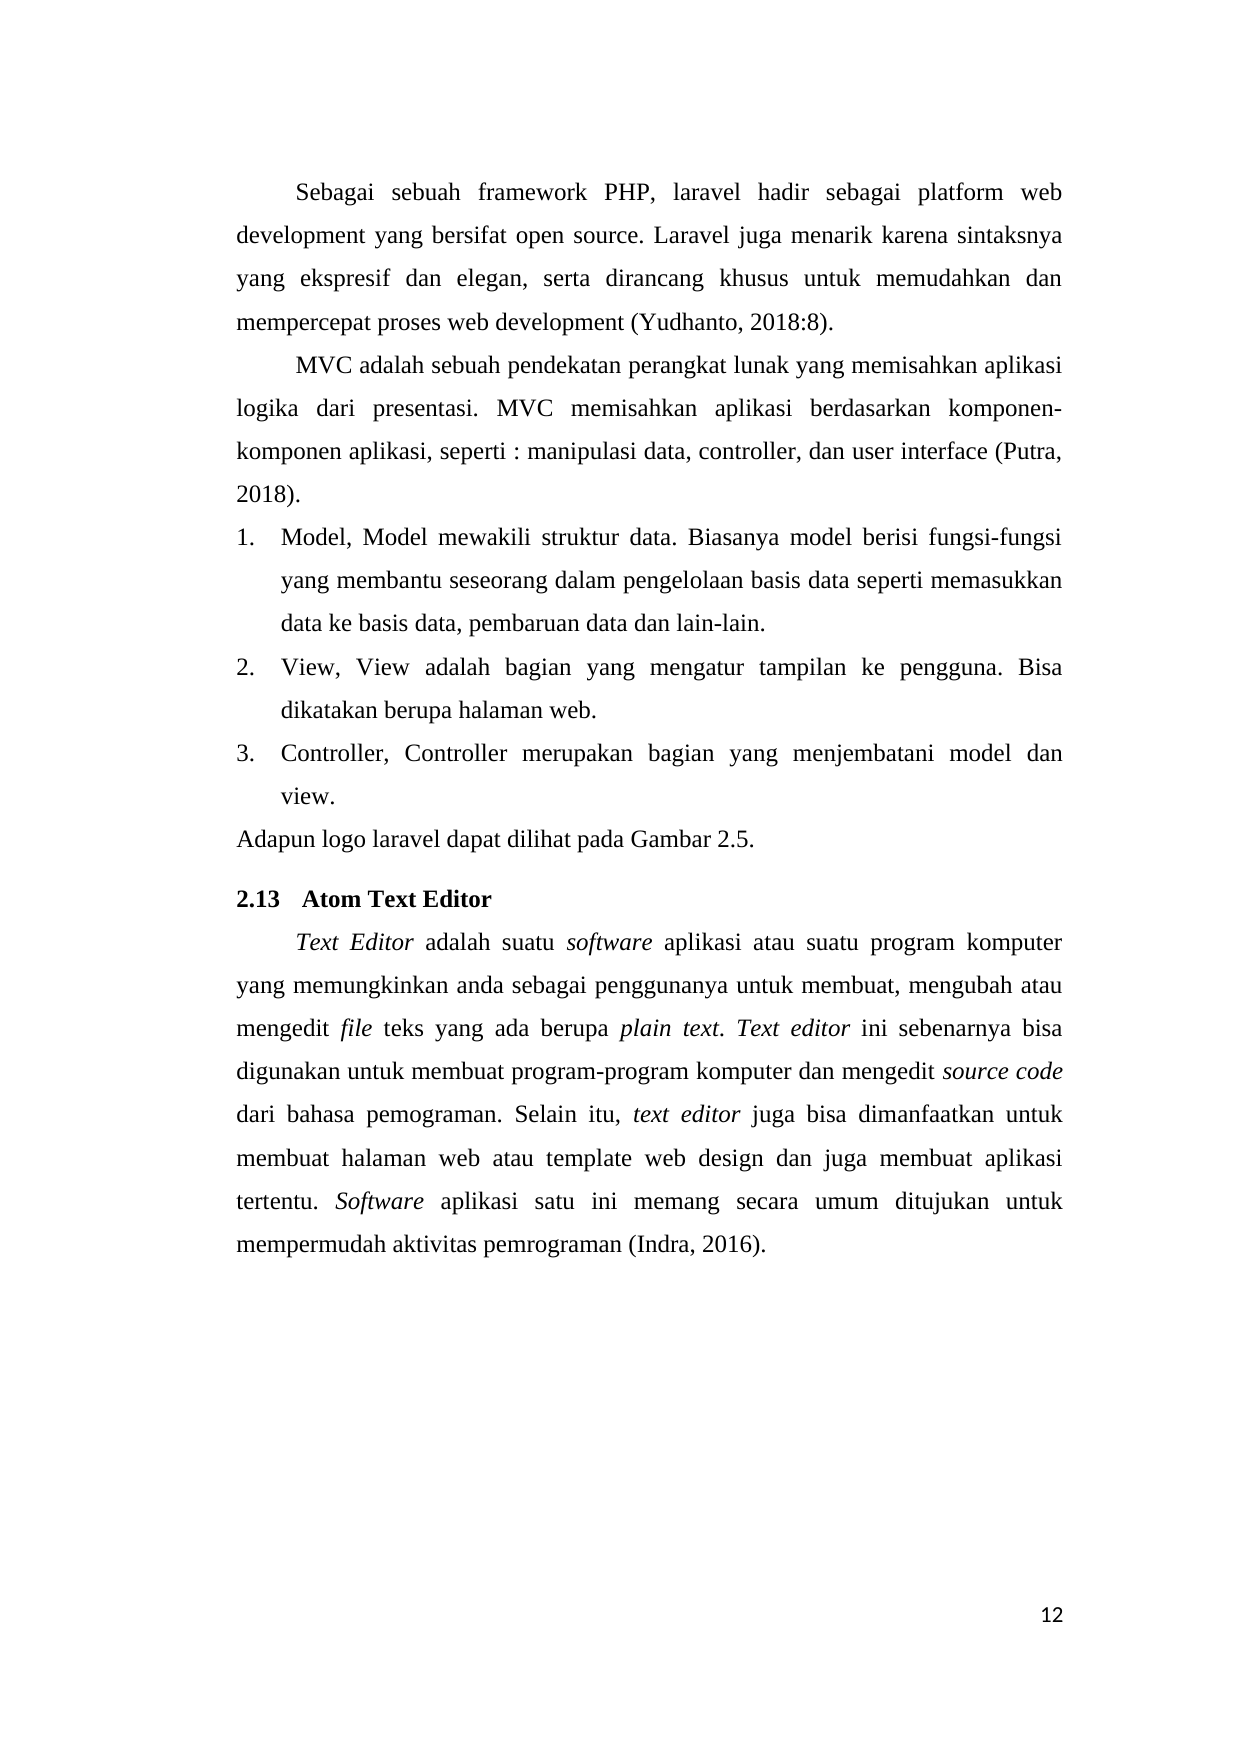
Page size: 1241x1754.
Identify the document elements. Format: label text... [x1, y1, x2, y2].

text Adapun logo laravel dapat dilihat pada Gambar 2.5. [236, 824, 1016, 853]
list View, View adalah bagian yang mengatur tampilan ke pengguna. Bisa dikatakan berupa halaman web. [236, 652, 1063, 723]
text MVC adalah sebuah pendekatan perangkat lunak yang memisahkan aplikasi logika dari presentasi. MVC memisahkan aplikasi berdasarkan komponen- komponen aplikasi, seperti : manipulasi data, controller, dan user interface (Putra, 2018). [236, 350, 1063, 508]
list Controller, Controller merupakan bagian yang menjembatani model dan view. [236, 738, 1063, 810]
text Text Editor adalah suatu software aplikasi atau suatu program komputer yang memungkinkan anda sebagai penggunanya untuk membuat, mengubah atau mengedit file teks yang ada berupa plain text. Text editor ini sebenarnya bisa digunakan untuk membuat program-program komputer dan mengedit source code dari bahasa pemograman. Selain itu, text editor juga bisa dimanfaatkan untuk membuat halaman web atau template web design dan juga membuat aplikasi tertentu. Software aplikasi satu ini memang secara umum ditujukan untuk mempermudah aktivitas pemrograman (Indra, 2016). [236, 927, 1063, 1258]
subtitle Atom Text Editor [236, 884, 1063, 913]
text Sebagai sebuah framework PHP, laravel hadir sebagai platform web development yang bersifat open source. Laravel juga menarik karena sintaksnya yang ekspresif dan elegan, serta dirancang khusus untuk memudahkan dan mempercepat proses web development (Yudhanto, 2018:8). [236, 177, 1063, 335]
list Model, Model mewakili struktur data. Biasanya model berisi fungsi-fungsi yang membantu seseorang dalam pengelolaan basis data seperti memasukkan data ke basis data, pembaruan data dan lain-lain. [236, 522, 1063, 637]
